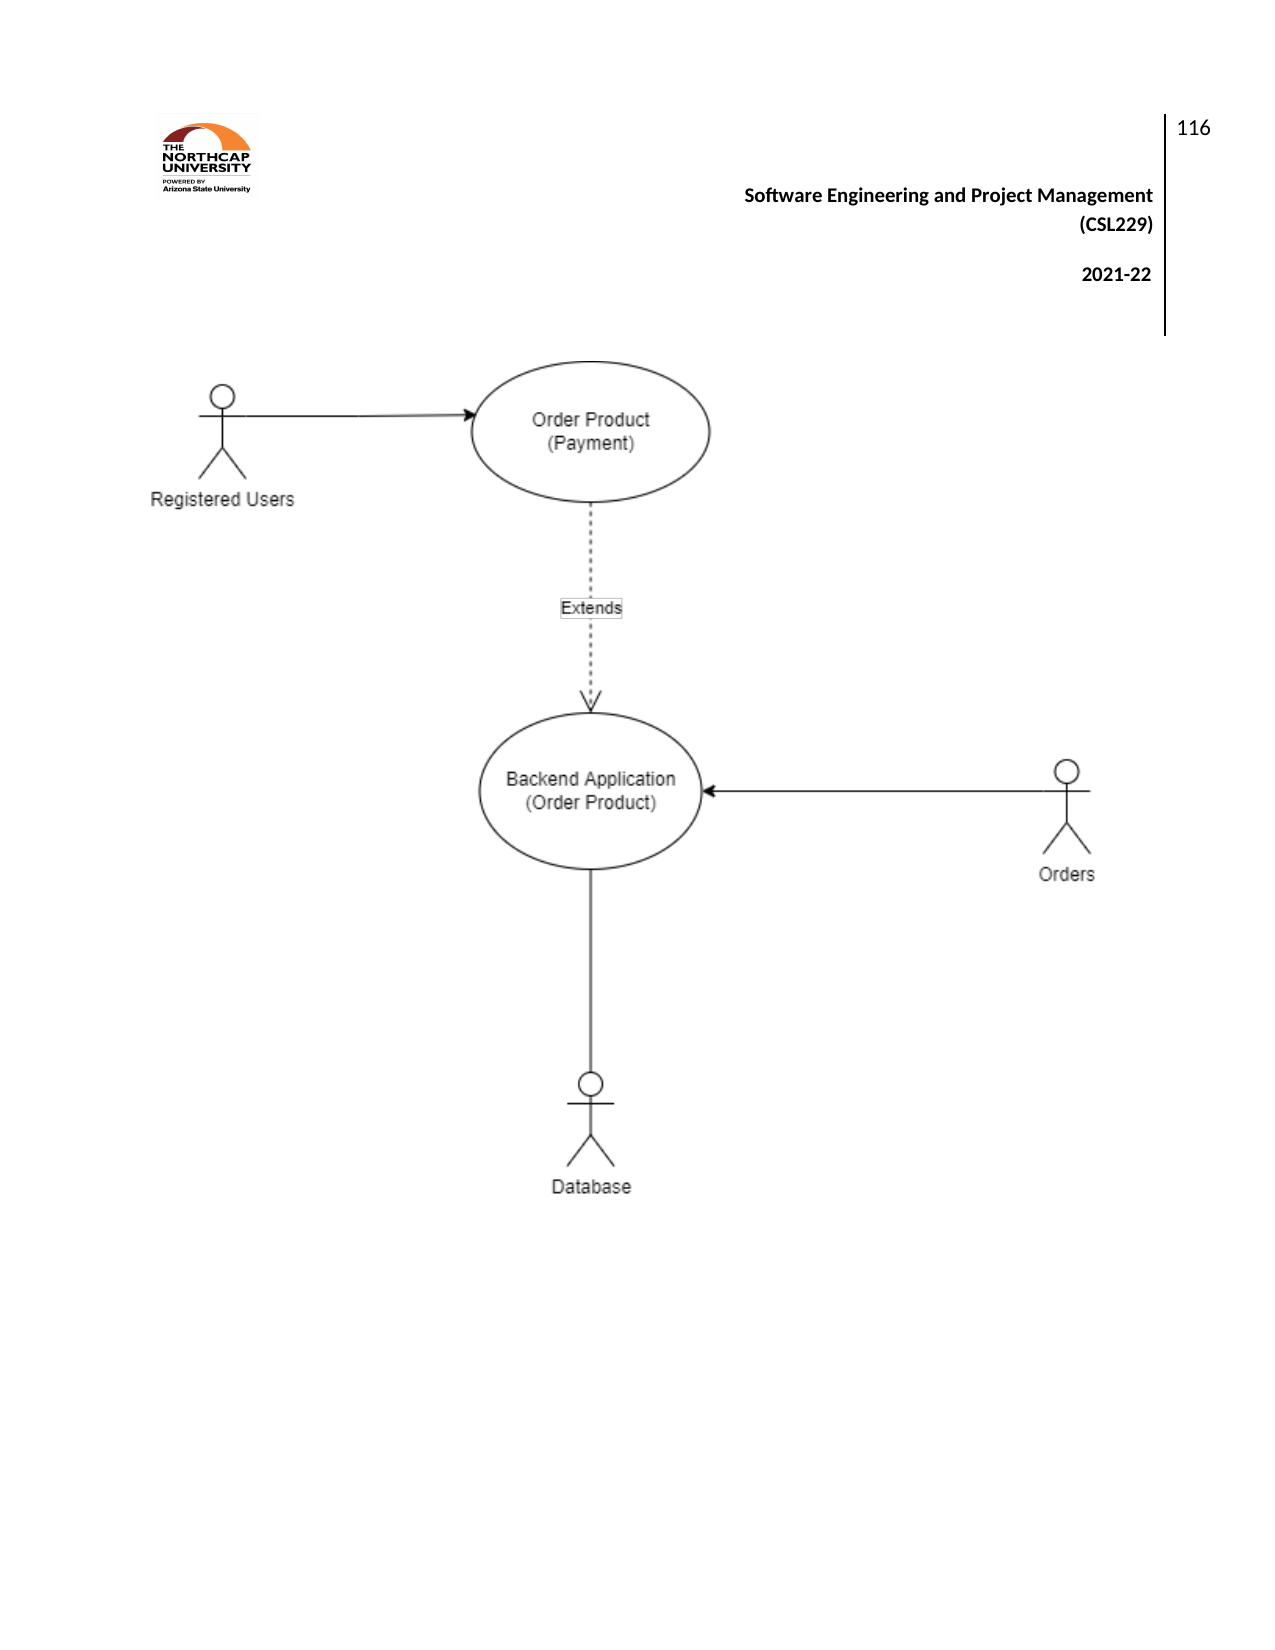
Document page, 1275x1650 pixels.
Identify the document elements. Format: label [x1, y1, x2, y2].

picture [150, 361, 1096, 1200]
picture [155, 113, 260, 202]
